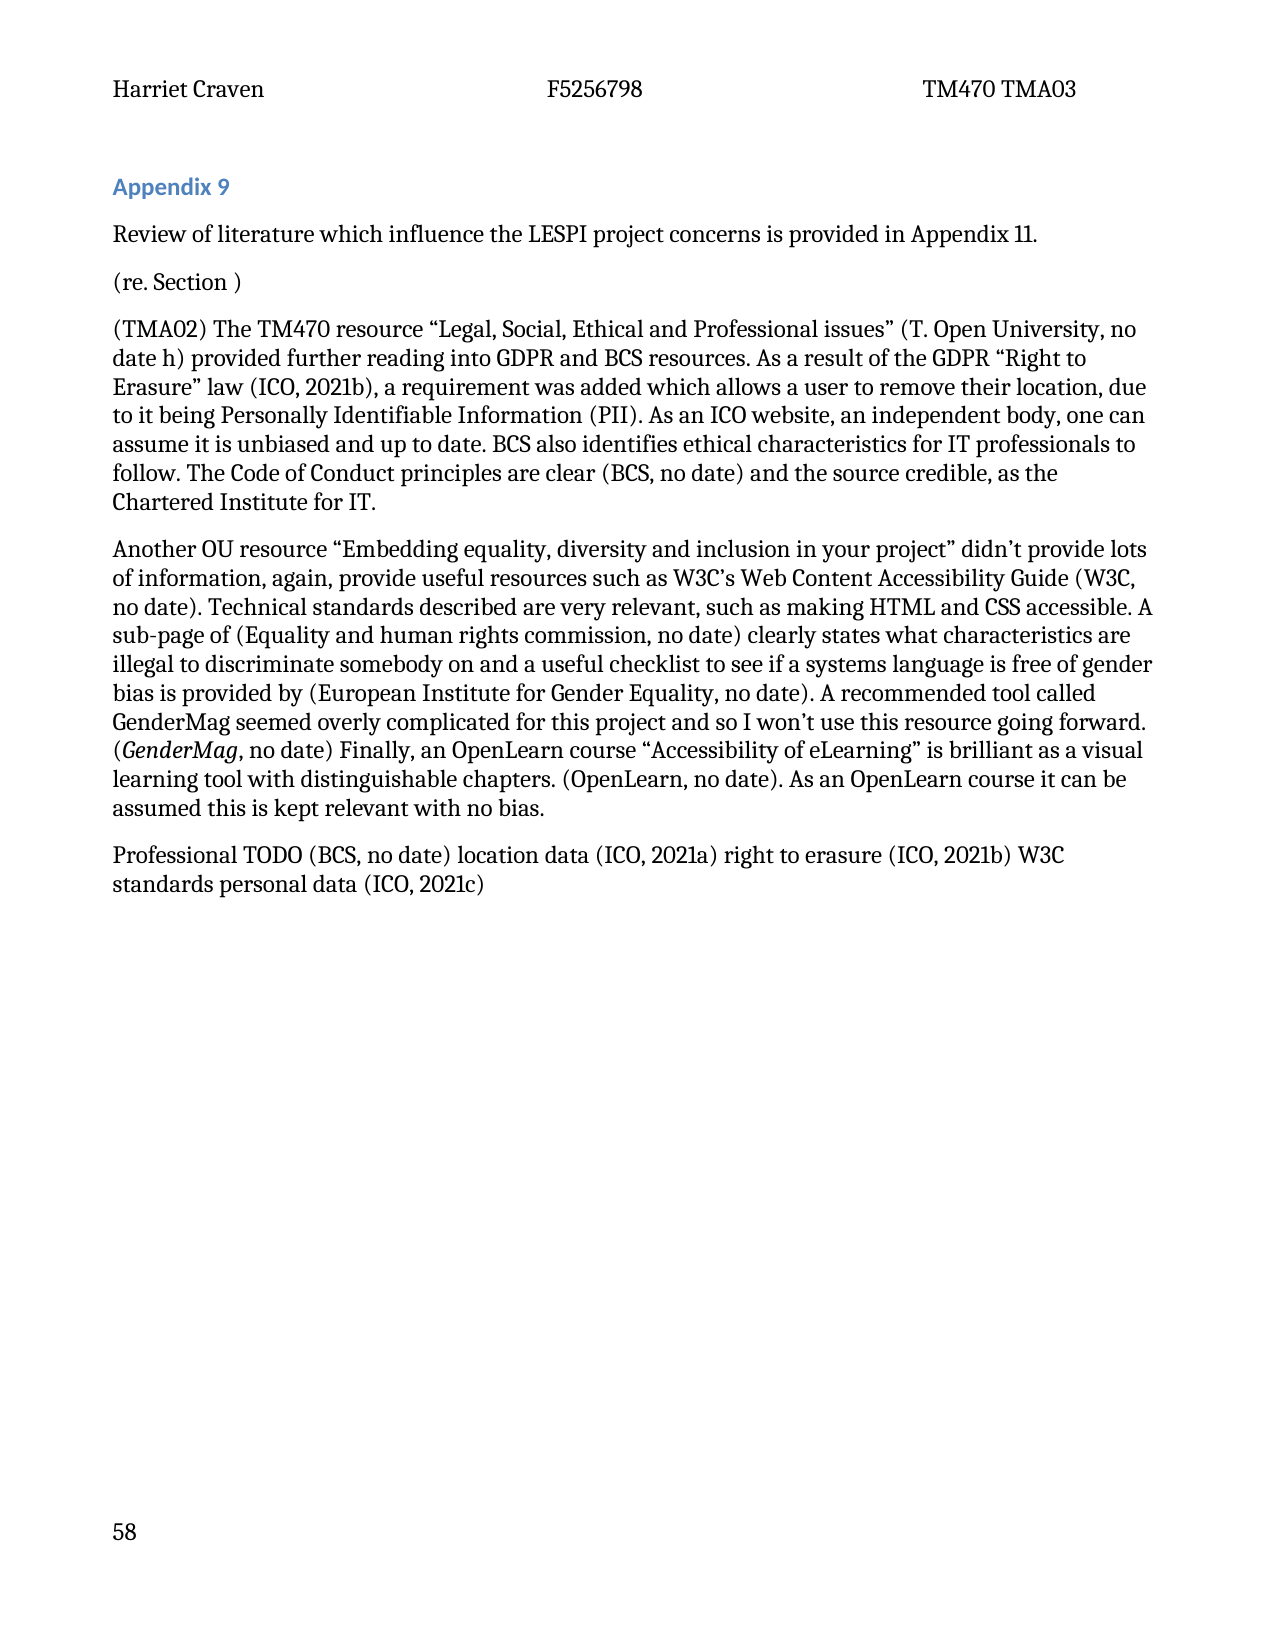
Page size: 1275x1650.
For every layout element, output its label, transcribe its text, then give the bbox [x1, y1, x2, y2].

subtitle Appendix 9 [112, 171, 1162, 201]
text (re. Section ) [112, 268, 1162, 296]
text Professional TODO (BCS, no date) location data (ICO, 2021a) right to erasure (ICO, 2021b) W3C standards personal data (ICO, 2021c) [112, 841, 1162, 899]
text Another OU resource “Embedding equality, diversity and inclusion in your project” didn’t provide lots of information, again, provide useful resources such as W3C’s Web Content Accessibility Guide (W3C, no date). Technical standards described are very relevant, such as making HTML and CSS accessible. A sub-page of (Equality and human rights commission, no date) clearly states what characteristics are illegal to discriminate somebody on and a useful checklist to see if a systems language is free of gender bias is provided by (European Institute for Gender Equality, no date). A recommended tool called GenderMag seemed overly complicated for this project and so I won’t use this resource going forward. (GenderMag, no date) Finally, an OpenLearn course “Accessibility of eLearning” is brilliant as a visual learning tool with distinguishable chapters. (OpenLearn, no date). As an OpenLearn course it can be assumed this is kept relevant with no bias. [112, 535, 1162, 823]
text Review of literature which influence the LESPI project concerns is provided in Appendix 11. [112, 220, 1162, 249]
text (TMA02) The TM470 resource “Legal, Social, Ethical and Professional issues” (T. Open University, no date h) provided further reading into GDPR and BCS resources. As a result of the GDPR “Right to Erasure” law (ICO, 2021b), a requirement was added which allows a user to remove their location, due to it being Personally Identifiable Information (PII). As an ICO website, an independent body, one can assume it is unbiased and up to date. BCS also identifies ethical characteristics for IT professionals to follow. The Code of Conduct principles are clear (BCS, no date) and the source credible, as the Chartered Institute for IT. [112, 315, 1162, 516]
